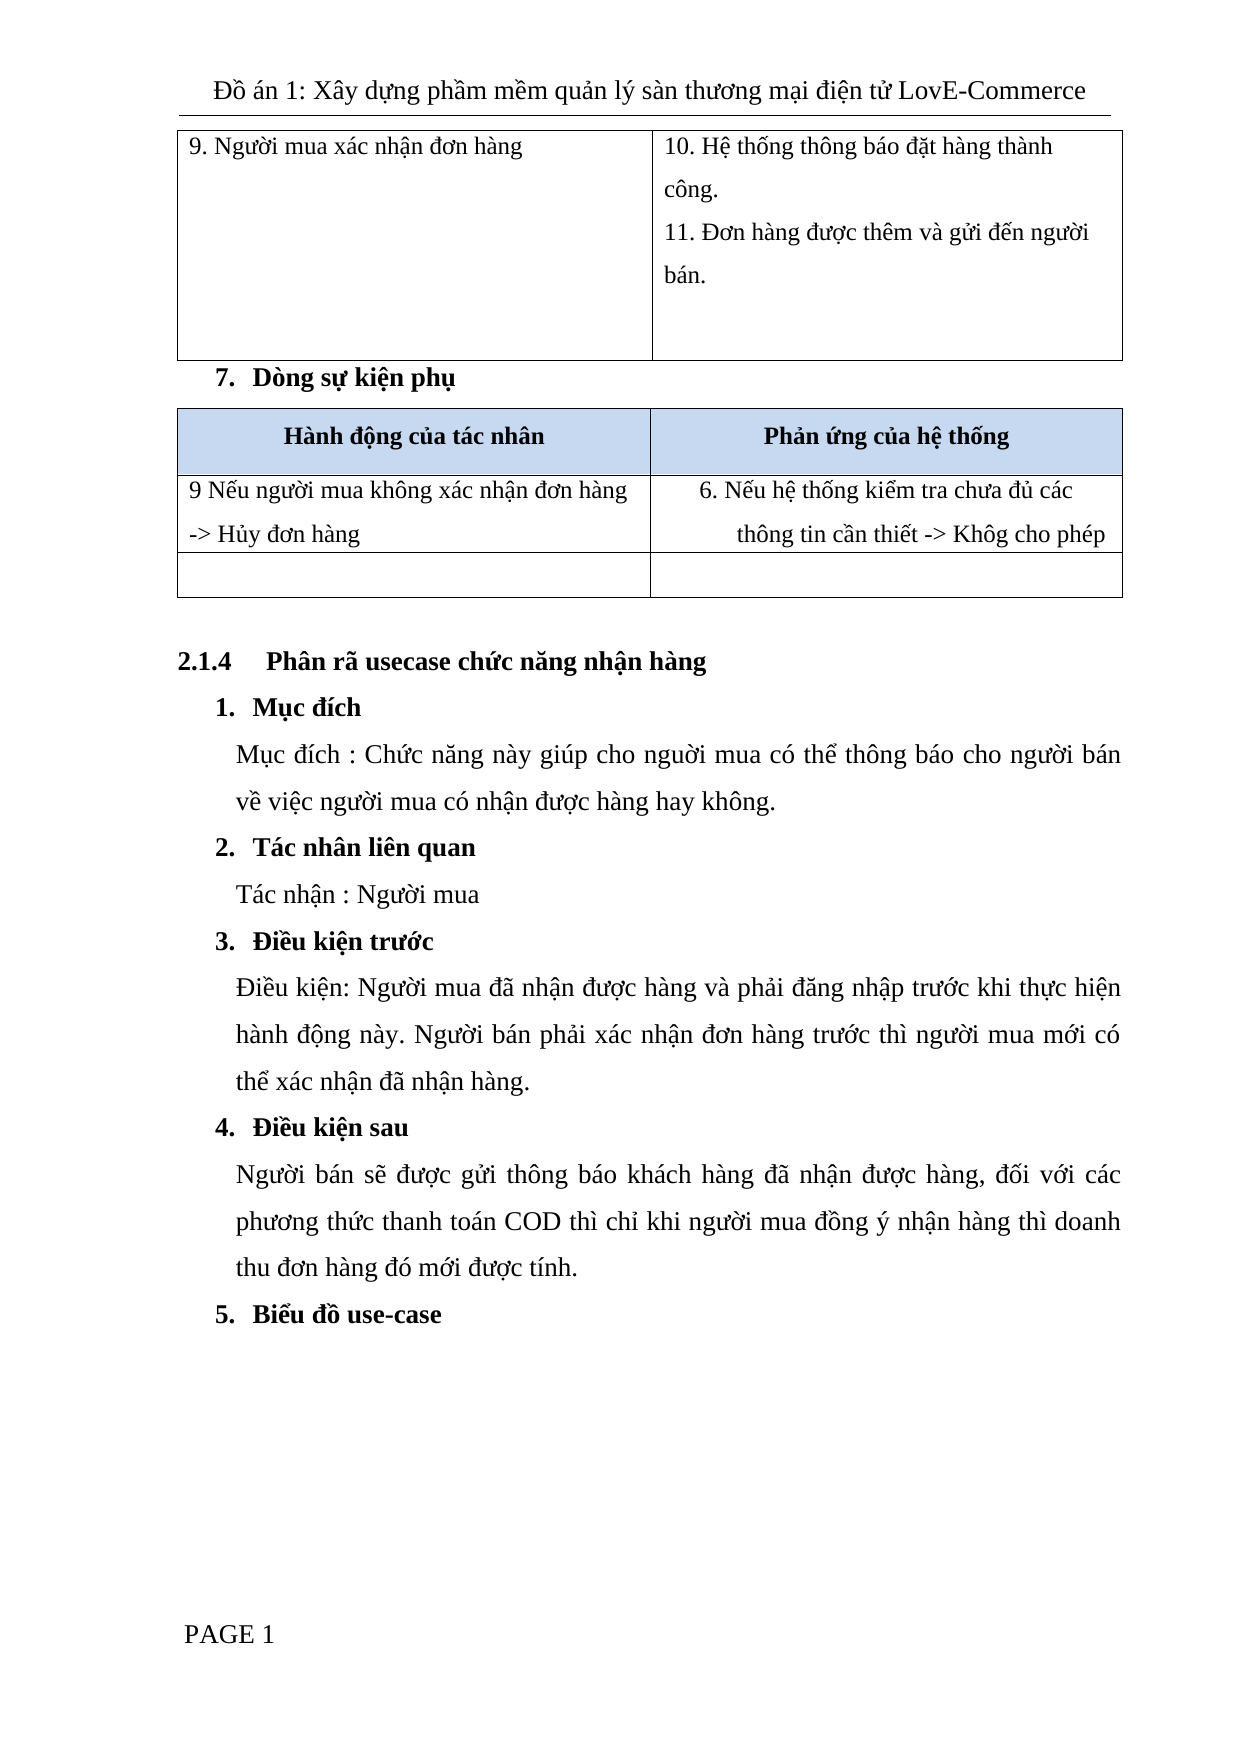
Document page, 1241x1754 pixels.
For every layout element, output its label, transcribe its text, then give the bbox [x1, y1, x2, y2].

table_cell [651, 553, 1122, 597]
text Người bán sẽ được gửi thông báo khách hàng đã nhận được hàng, đối với các phương thức thanh toán COD thì chỉ khi người mua đồng ý nhận hàng thì doanh thu đơn hàng đó mới được tính. [236, 1158, 1122, 1282]
subtitle Phân rã usecase chức năng nhận hàng [177, 644, 1122, 676]
list Tác nhân liên quan [215, 831, 1122, 862]
table_cell Người mua xác nhận đơn hàng [178, 131, 652, 360]
text Mục đích : Chức năng này giúp cho nguời mua có thể thông báo cho người bán về việc người mua có nhận được hàng hay không. [236, 738, 1122, 816]
table_cell 9 Nếu người mua không xác nhận đơn hàng -> Hủy đơn hàng [178, 476, 650, 552]
list Biểu đồ use-case [215, 1298, 1122, 1329]
list Mục đích [215, 691, 1122, 722]
list Điều kiện sau [215, 1111, 1122, 1142]
list Dòng sự kiện phụ [215, 361, 1122, 392]
text Điều kiện: Người mua đã nhận được hàng và phải đăng nhập trước khi thực hiện hành động này. Người bán phải xác nhận đơn hàng trước thì người mua mới có thể xác nhận đã nhận hàng. [236, 971, 1122, 1096]
text Tác nhận : Người mua [177, 878, 1122, 909]
list Điều kiện trước [215, 924, 1122, 956]
table_header Hành động của tác nhân [178, 409, 650, 474]
table_cell [178, 553, 650, 597]
table_header Phản ứng của hệ thống [651, 409, 1122, 474]
table_cell Hệ thống thông báo đặt hàng thành công. Đơn hàng được thêm và gửi đến người bán. [653, 131, 1122, 360]
table_cell Nếu hệ thống kiểm tra chưa đủ các thông tin cần thiết -> Khôg cho phép đặt hàng. [651, 476, 1122, 552]
